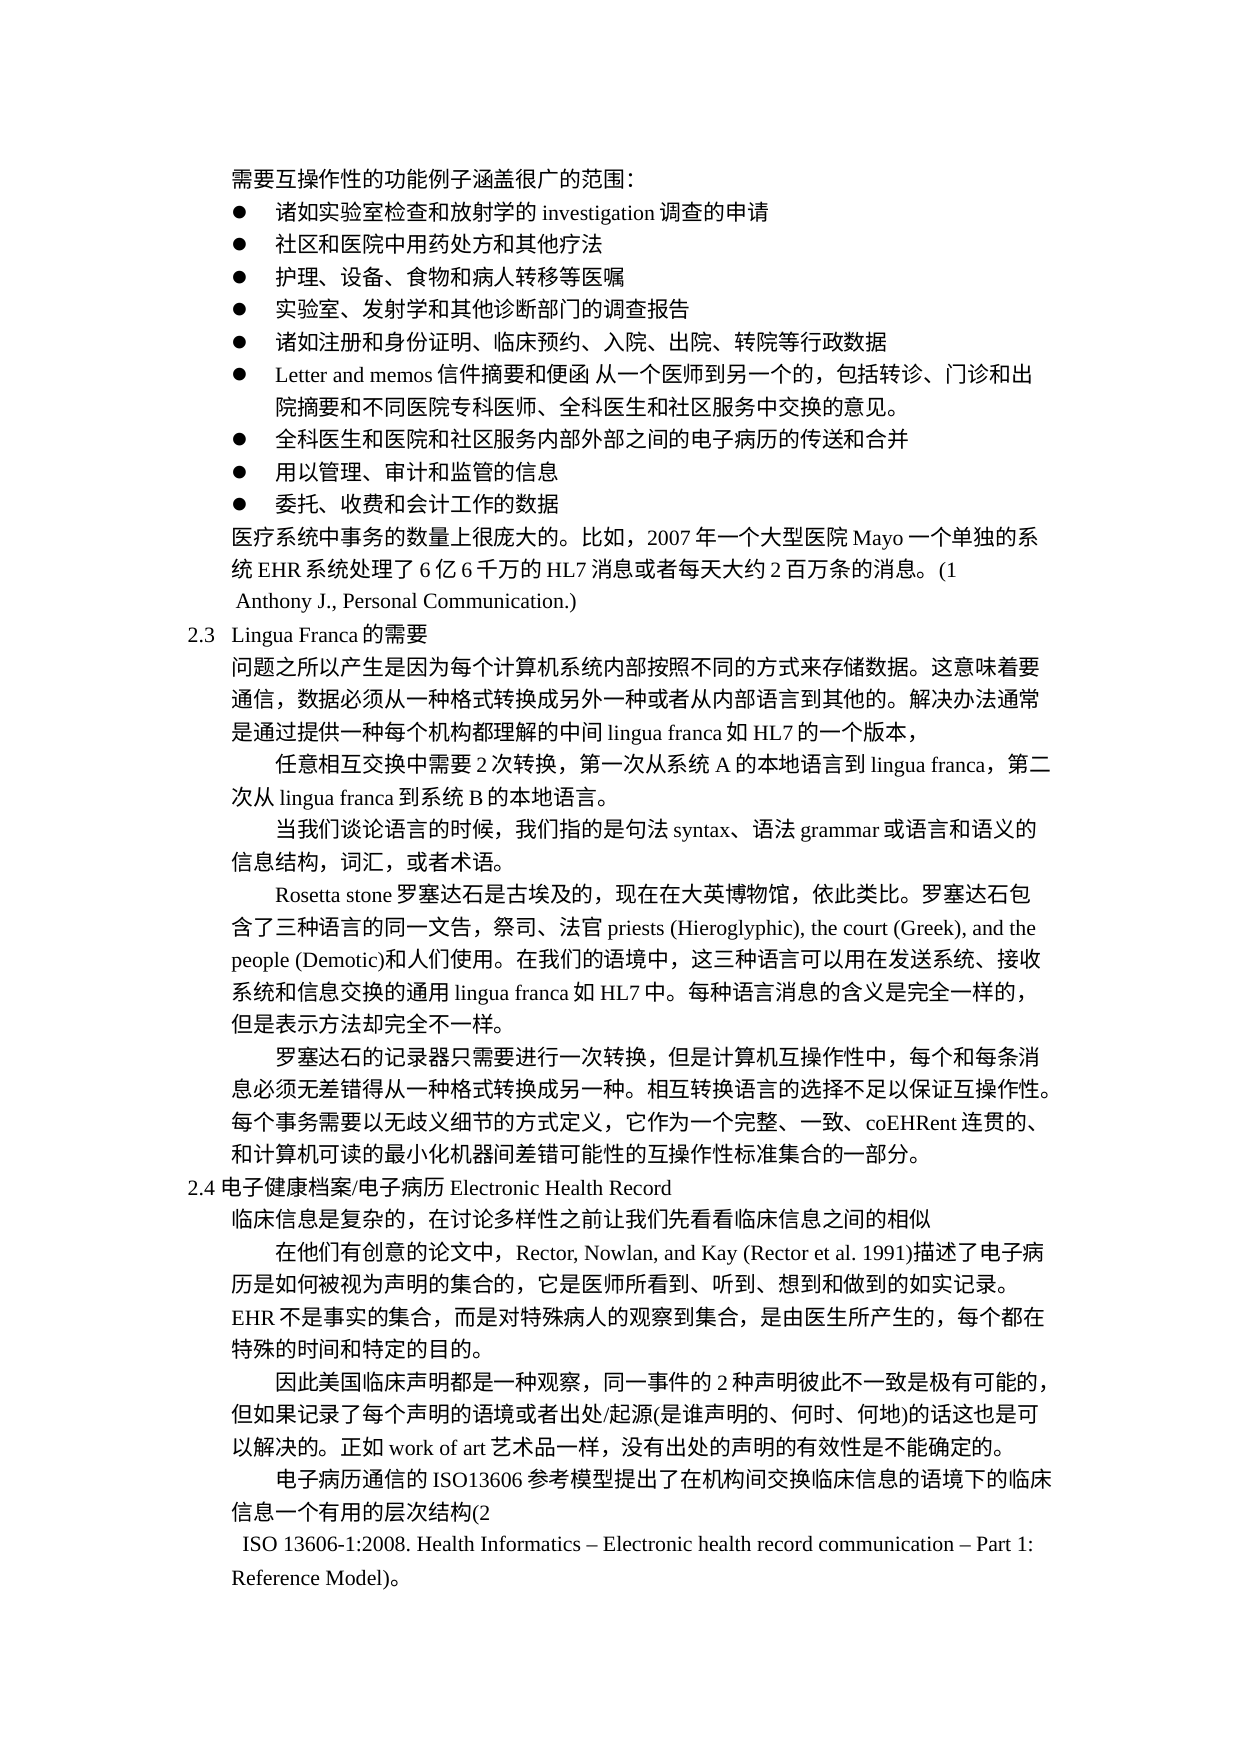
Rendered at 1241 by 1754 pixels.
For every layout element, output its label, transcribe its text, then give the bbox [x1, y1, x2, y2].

text 2.4 电子健康档案/电子病历Electronic Health Record [187, 1169, 1053, 1202]
list 社区和医院中用药处方和其他疗法 [231, 227, 1053, 259]
text 在他们有创意的论文中，Rector, Nowlan, and Kay (Rector et al. 1991)描述了电子病历是如何被视为声明的集合的，它是医师所看到、听到、想到和做到的如实记录。EHR不是事实的集合，而是对特殊病人的观察到集合，是由医生所产生的，每个都在特殊的时间和特定的目的。 [231, 1234, 1053, 1364]
text 医疗系统中事务的数量上很庞大的。比如，2007年一个大型医院Mayo一个单独的系统EHR系统处理了6亿6千万的HL7消息或者每天大约2百万条的消息。(1 [231, 519, 1053, 584]
list 护理、设备、食物和病人转移等医嘱 [231, 259, 1053, 292]
text 问题之所以产生是因为每个计算机系统内部按照不同的方式来存储数据。这意味着要通信，数据必须从一种格式转换成另外一种或者从内部语言到其他的。解决办法通常是通过提供一种每个机构都理解的中间lingua franca如HL7的一个版本， [231, 649, 1053, 747]
text 罗塞达石的记录器只需要进行一次转换，但是计算机互操作性中，每个和每条消息必须无差错得从一种格式转换成另一种。相互转换语言的选择不足以保证互操作性。每个事务需要以无歧义细节的方式定义，它作为一个完整、一致、coEHRent连贯的、和计算机可读的最小化机器间差错可能性的互操作性标准集合的一部分。 [231, 1039, 1053, 1169]
list 用以管理、审计和监管的信息 [231, 454, 1053, 487]
list Letter and memos信件摘要和便函 从一个医师到另一个的，包括转诊、门诊和出院摘要和不同医院专科医师、全科医生和社区服务中交换的意见。 [231, 357, 1053, 422]
text 需要互操作性的功能例子涵盖很广的范围： [231, 162, 1053, 194]
text ISO 13606-1:2008. Health Informatics – Electronic health record communication – Part 1: Reference Model)。 [231, 1527, 1053, 1592]
list 全科医生和医院和社区服务内部外部之间的电子病历的传送和合并 [231, 422, 1053, 454]
text Rosetta stone罗塞达石是古埃及的，现在在大英博物馆，依此类比。罗塞达石包含了三种语言的同一文告，祭司、法官priests (Hieroglyphic), the court (Greek), and the people (Demotic)和人们使用。在我们的语境中，这三种语言可以用在发送系统、接收系统和信息交换的通用lingua franca如HL7中。每种语言消息的含义是完全一样的，但是表示方法却完全不一样。 [231, 877, 1053, 1039]
list 诸如实验室检查和放射学的investigation调查的申请 [231, 194, 1053, 227]
list 委托、收费和会计工作的数据 [231, 487, 1053, 519]
text Anthony J., Personal Communication.) [231, 584, 1053, 617]
text 任意相互交换中需要2次转换，第一次从系统A的本地语言到lingua franca，第二次从lingua franca到系统B的本地语言。 [231, 747, 1053, 812]
text 当我们谈论语言的时候，我们指的是句法syntax、语法grammar或语言和语义的信息结构，词汇，或者术语。 [231, 812, 1053, 877]
text 2.3 Lingua Franca的需要 [187, 617, 1053, 649]
text 因此美国临床声明都是一种观察，同一事件的2种声明彼此不一致是极有可能的，但如果记录了每个声明的语境或者出处/起源(是谁声明的、何时、何地)的话这也是可以解决的。正如work of art艺术品一样，没有出处的声明的有效性是不能确定的。 [231, 1364, 1053, 1462]
text 临床信息是复杂的，在讨论多样性之前让我们先看看临床信息之间的相似 [231, 1202, 1053, 1234]
list 实验室、发射学和其他诊断部门的调查报告 [231, 292, 1053, 324]
text 电子病历通信的ISO13606参考模型提出了在机构间交换临床信息的语境下的临床信息一个有用的层次结构(2 [231, 1462, 1053, 1527]
list 诸如注册和身份证明、临床预约、入院、出院、转院等行政数据 [231, 324, 1053, 357]
